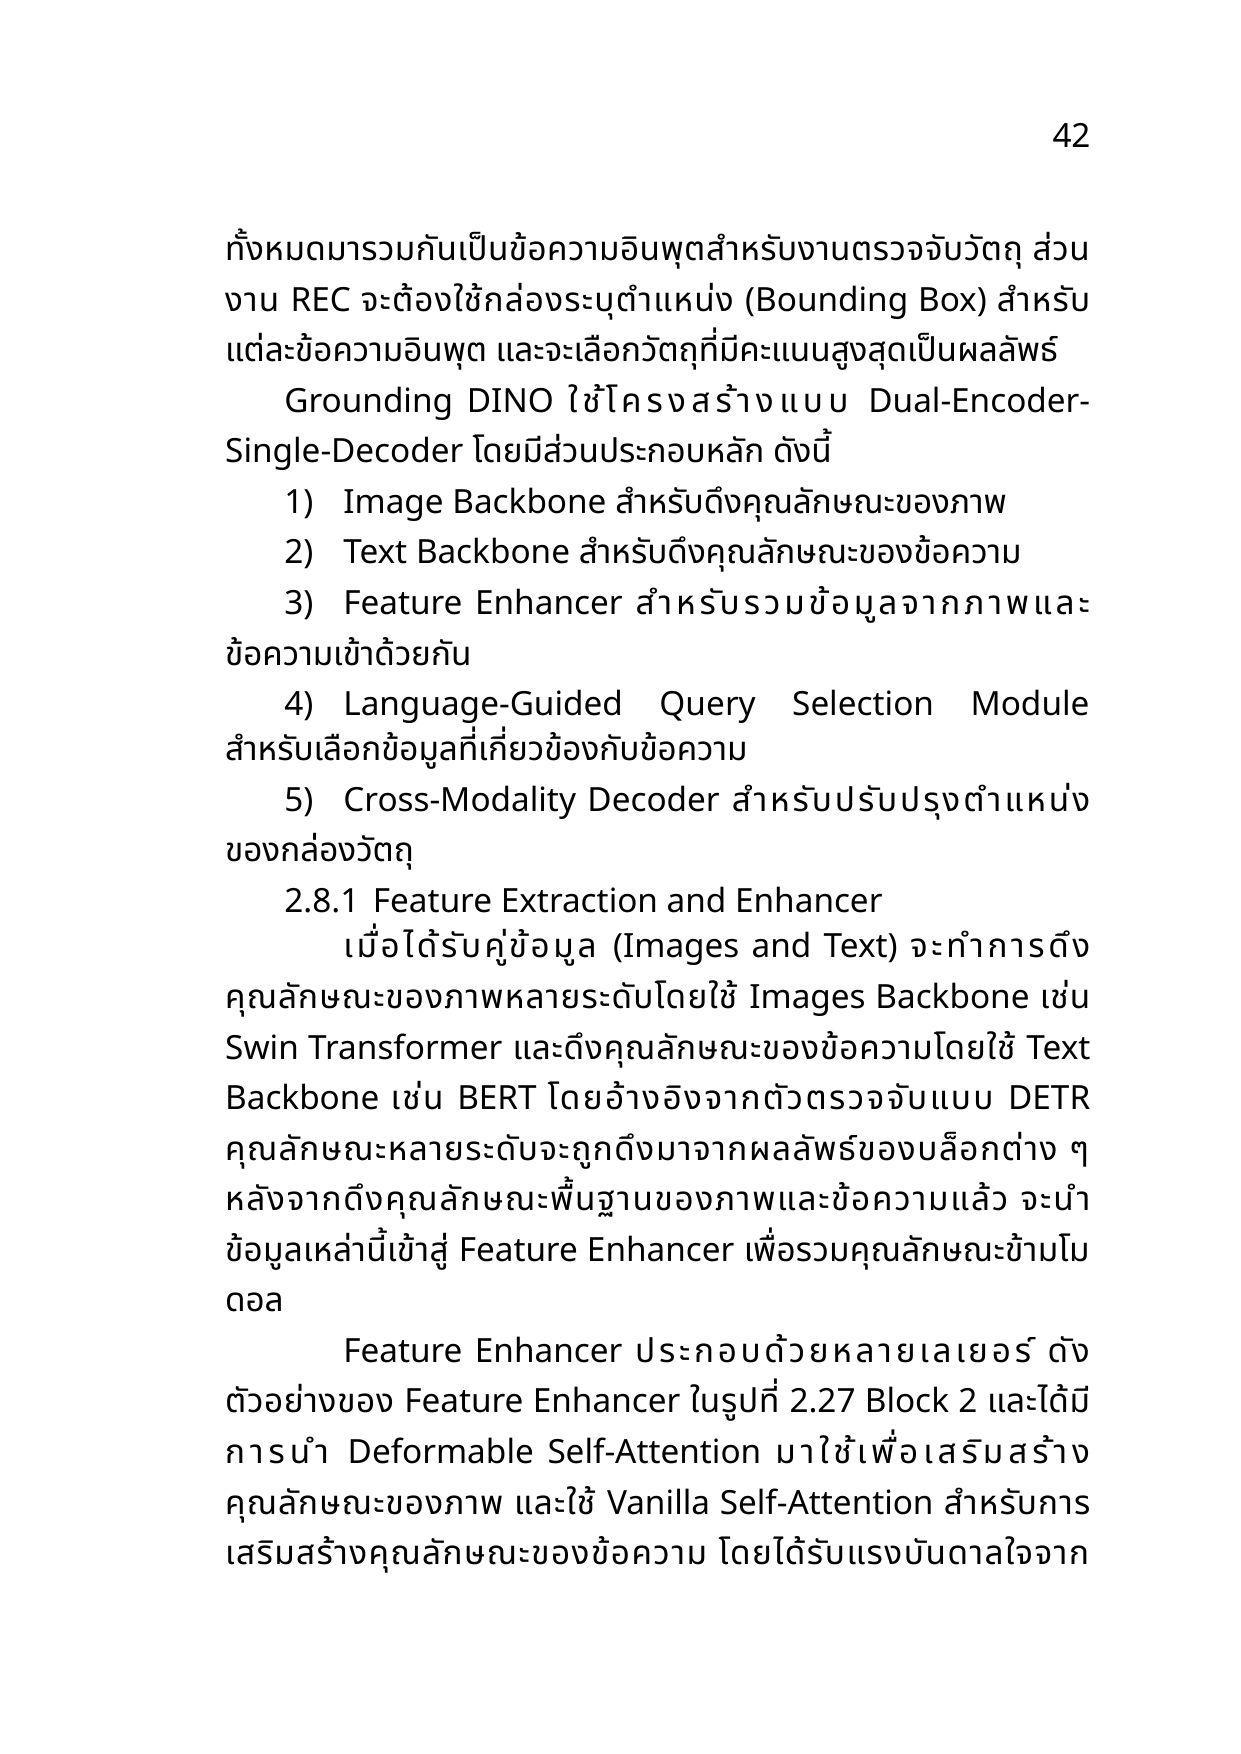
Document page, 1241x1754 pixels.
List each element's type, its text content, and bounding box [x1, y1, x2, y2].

text เมื่อได้รับคู่ข้อมูล (Images and Text) จะทำการดึงคุณลักษณะของภาพหลายระดับโดยใช้ Images Backbone เช่น Swin Transformer และดึงคุณลักษณะของข้อความโดยใช้ Text Backbone เช่น BERT โดยอ้างอิงจากตัวตรวจจับแบบ DETR คุณลักษณะหลายระดับจะถูกดึงมาจากผลลัพธ์ของบล็อกต่าง ๆ หลังจากดึงคุณลักษณะพื้นฐานของภาพและข้อความแล้ว จะนำข้อมูลเหล่านี้เข้าสู่ Feature Enhancer เพื่อรวมคุณลักษณะข้ามโมดอล [225, 922, 1090, 1327]
text 2.8.1 Feature Extraction and Enhancer [225, 877, 1090, 922]
text 4) Language-Guided Query Selection Module สำหรับเลือกข้อมูลที่เกี่ยวข้องกับข้อความ [225, 680, 1090, 776]
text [225, 1327, 1090, 1579]
text 5) Cross-Modality Decoder สำหรับปรับปรุงตำแหน่งของกล่องวัตถุ [225, 776, 1090, 877]
text 3) Feature Enhancer สำหรับรวมข้อมูลจากภาพและข้อความเข้าด้วยกัน [225, 579, 1090, 680]
text 2) Text Backbone สำหรับดึงคุณลักษณะของข้อความ [225, 528, 1090, 579]
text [225, 225, 1090, 376]
text 1) Image Backbone สำหรับดึงคุณลักษณะของภาพ [225, 478, 1090, 528]
text Grounding DINO ใช้โครงสร้างแบบ Dual-Encoder-Single-Decoder โดยมีส่วนประกอบหลัก ดังนี้ [225, 376, 1090, 478]
